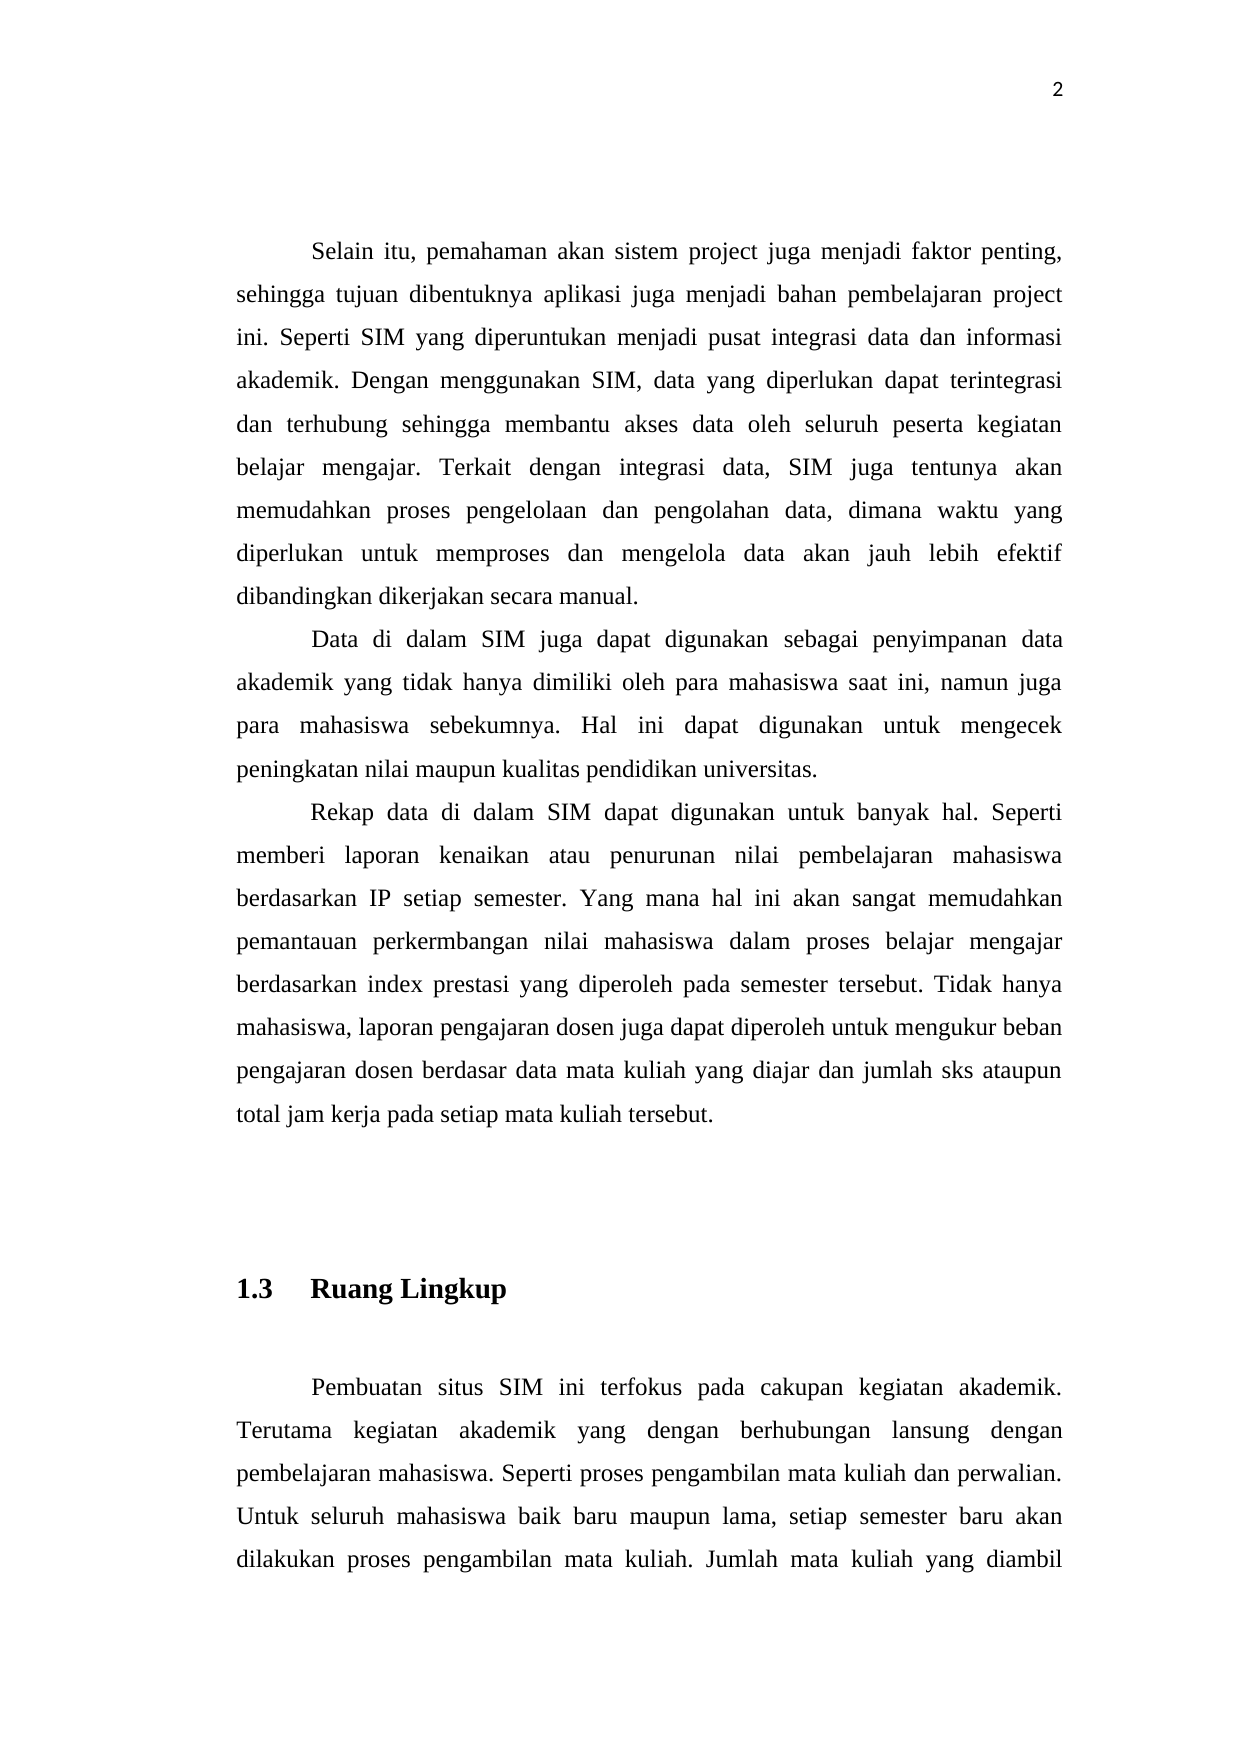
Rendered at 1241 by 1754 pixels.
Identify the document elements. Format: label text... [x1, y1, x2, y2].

text Rekap data di dalam SIM dapat digunakan untuk banyak hal. Seperti memberi laporan kenaikan atau penurunan nilai pembelajaran mahasiswa berdasarkan IP setiap semester. Yang mana hal ini akan sangat memudahkan pemantauan perkermbangan nilai mahasiswa dalam proses belajar mengajar berdasarkan index prestasi yang diperoleh pada semester tersebut. Tidak hanya mahasiswa, laporan pengajaran dosen juga dapat diperoleh untuk mengukur beban pengajaran dosen berdasar data mata kuliah yang diajar dan jumlah sks ataupun total jam kerja pada setiap mata kuliah tersebut. [236, 797, 1063, 1127]
list Ruang Lingkup [236, 1271, 1063, 1305]
text Selain itu, pemahaman akan sistem project juga menjadi faktor penting, sehingga tujuan dibentuknya aplikasi juga menjadi bahan pembelajaran project ini. Seperti SIM yang diperuntukan menjadi pusat integrasi data dan informasi akademik. Dengan menggunakan SIM, data yang diperlukan dapat terintegrasi dan terhubung sehingga membantu akses data oleh seluruh peserta kegiatan belajar mengajar. Terkait dengan integrasi data, SIM juga tentunya akan memudahkan proses pengelolaan dan pengolahan data, dimana waktu yang diperlukan untuk memproses dan mengelola data akan jauh lebih efektif dibandingkan dikerjakan secara manual. [236, 236, 1063, 610]
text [236, 1372, 1063, 1573]
text Data di dalam SIM juga dapat digunakan sebagai penyimpanan data akademik yang tidak hanya dimiliki oleh para mahasiswa saat ini, namun juga para mahasiswa sebekumnya. Hal ini dapat digunakan untuk mengecek peningkatan nilai maupun kualitas pendidikan universitas. [236, 624, 1063, 782]
